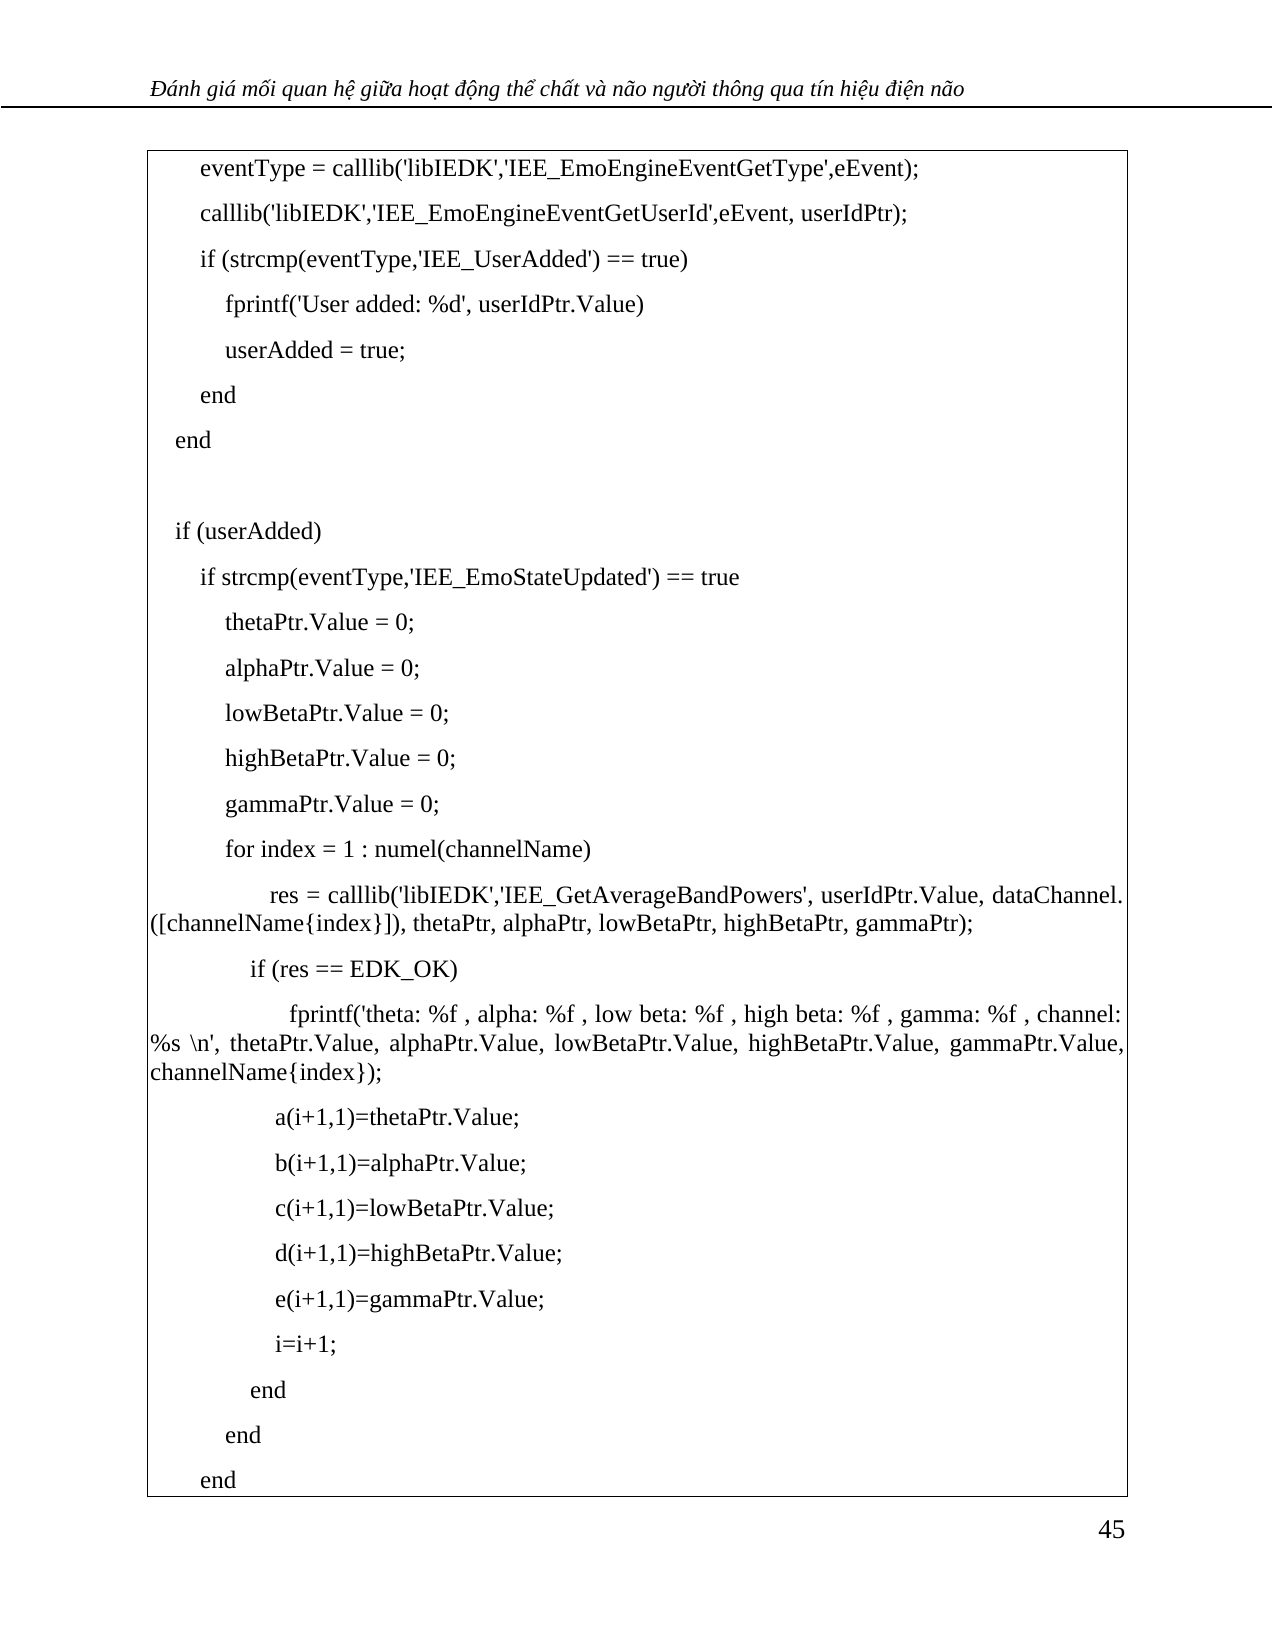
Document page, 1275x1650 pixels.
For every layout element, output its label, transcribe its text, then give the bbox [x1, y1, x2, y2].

text i=i+1; [148, 1326, 1127, 1358]
text userAdded = true; [148, 332, 1127, 363]
text if (strcmp(eventType,'IEE_UserAdded') == true) [148, 241, 1127, 273]
text end [148, 1372, 1127, 1403]
text e(i+1,1)=gammaPtr.Value; [148, 1281, 1127, 1313]
text fprintf('theta: %f , alpha: %f , low beta: %f , high beta: %f , gamma: %f , channel: %s \n', thetaPtr.Value, alphaPtr.Value, lowBetaPtr.Value, highBetaPtr.Value, gammaPtr.Value, channelName{index}); [148, 996, 1127, 1086]
text thetaPtr.Value = 0; [148, 604, 1127, 636]
text fprintf('User added: %d', userIdPtr.Value) [148, 286, 1127, 318]
text if (userAdded) [148, 513, 1127, 545]
text res = calllib('libIEDK','IEE_GetAverageBandPowers', userIdPtr.Value, dataChannel.([channelName{index}]), thetaPtr, alphaPtr, lowBetaPtr, highBetaPtr, gammaPtr); [148, 877, 1127, 937]
text b(i+1,1)=alphaPtr.Value; [148, 1144, 1127, 1176]
text eventType = calllib('libIEDK','IEE_EmoEngineEventGetType',eEvent); [148, 151, 1127, 182]
text for index = 1 : numel(channelName) [148, 831, 1127, 863]
text if strcmp(eventType,'IEE_EmoStateUpdated') == true [148, 559, 1127, 591]
text c(i+1,1)=lowBetaPtr.Value; [148, 1190, 1127, 1222]
text alphaPtr.Value = 0; [148, 649, 1127, 681]
text end [148, 377, 1127, 409]
text d(i+1,1)=highBetaPtr.Value; [148, 1235, 1127, 1267]
text highBetaPtr.Value = 0; [148, 740, 1127, 772]
text end [148, 1417, 1127, 1449]
text if (res == EDK_OK) [148, 951, 1127, 983]
text end [148, 1462, 1127, 1496]
text gammaPtr.Value = 0; [148, 786, 1127, 818]
text lowBetaPtr.Value = 0; [148, 695, 1127, 727]
text calllib('libIEDK','IEE_EmoEngineEventGetUserId',eEvent, userIdPtr); [148, 195, 1127, 227]
text a(i+1,1)=thetaPtr.Value; [148, 1099, 1127, 1131]
text end [148, 422, 1127, 454]
